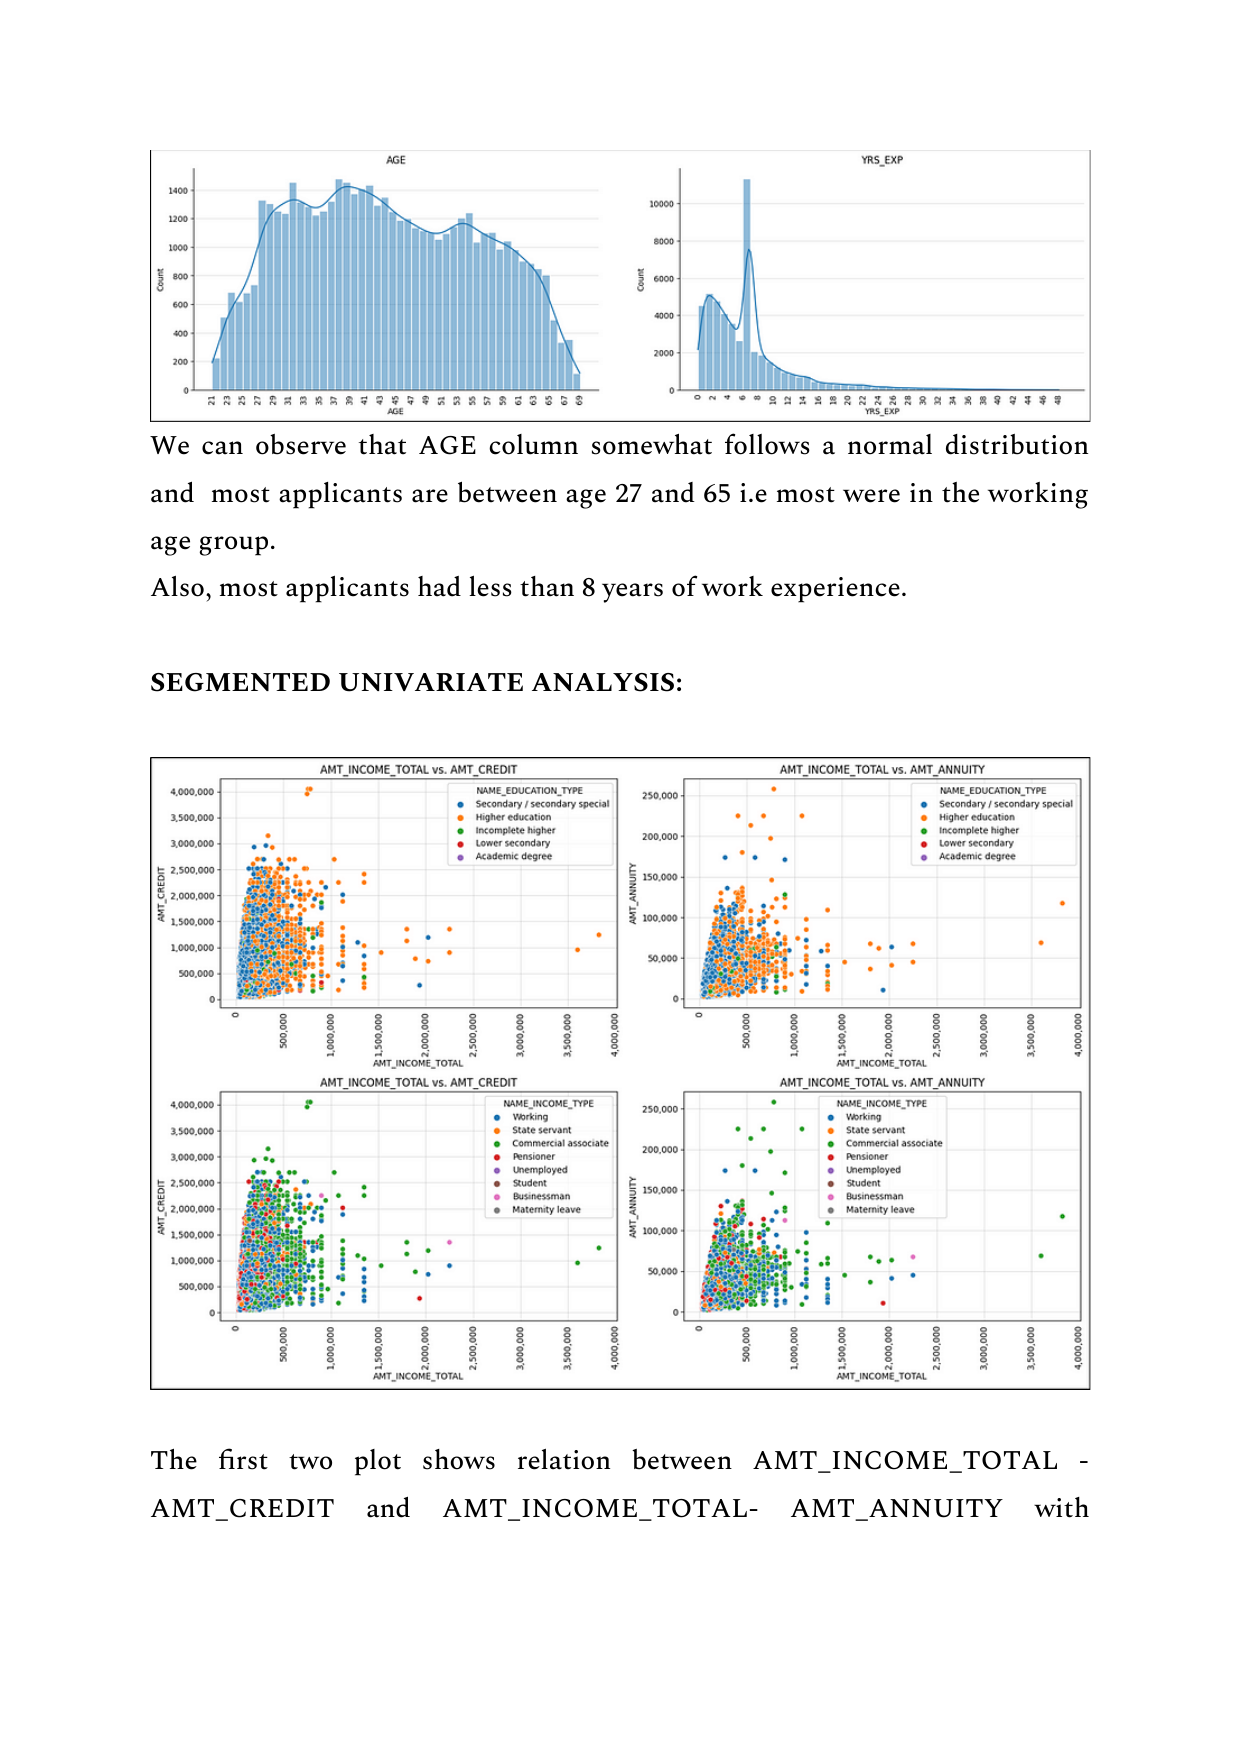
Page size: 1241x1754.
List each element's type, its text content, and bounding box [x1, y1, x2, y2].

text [150, 1441, 1090, 1529]
text SEGMENTED UNIVARIATE ANALYSIS: [150, 663, 1090, 704]
picture [150, 757, 1091, 1390]
text We can observe that AGE column somewhat follows a normal distribution and most applicants are between age 27 and 65 i.e most were in the working age group. [150, 426, 1090, 562]
picture [150, 150, 1091, 422]
text Also, most applicants had less than 8 years of work experience. [150, 568, 1090, 609]
